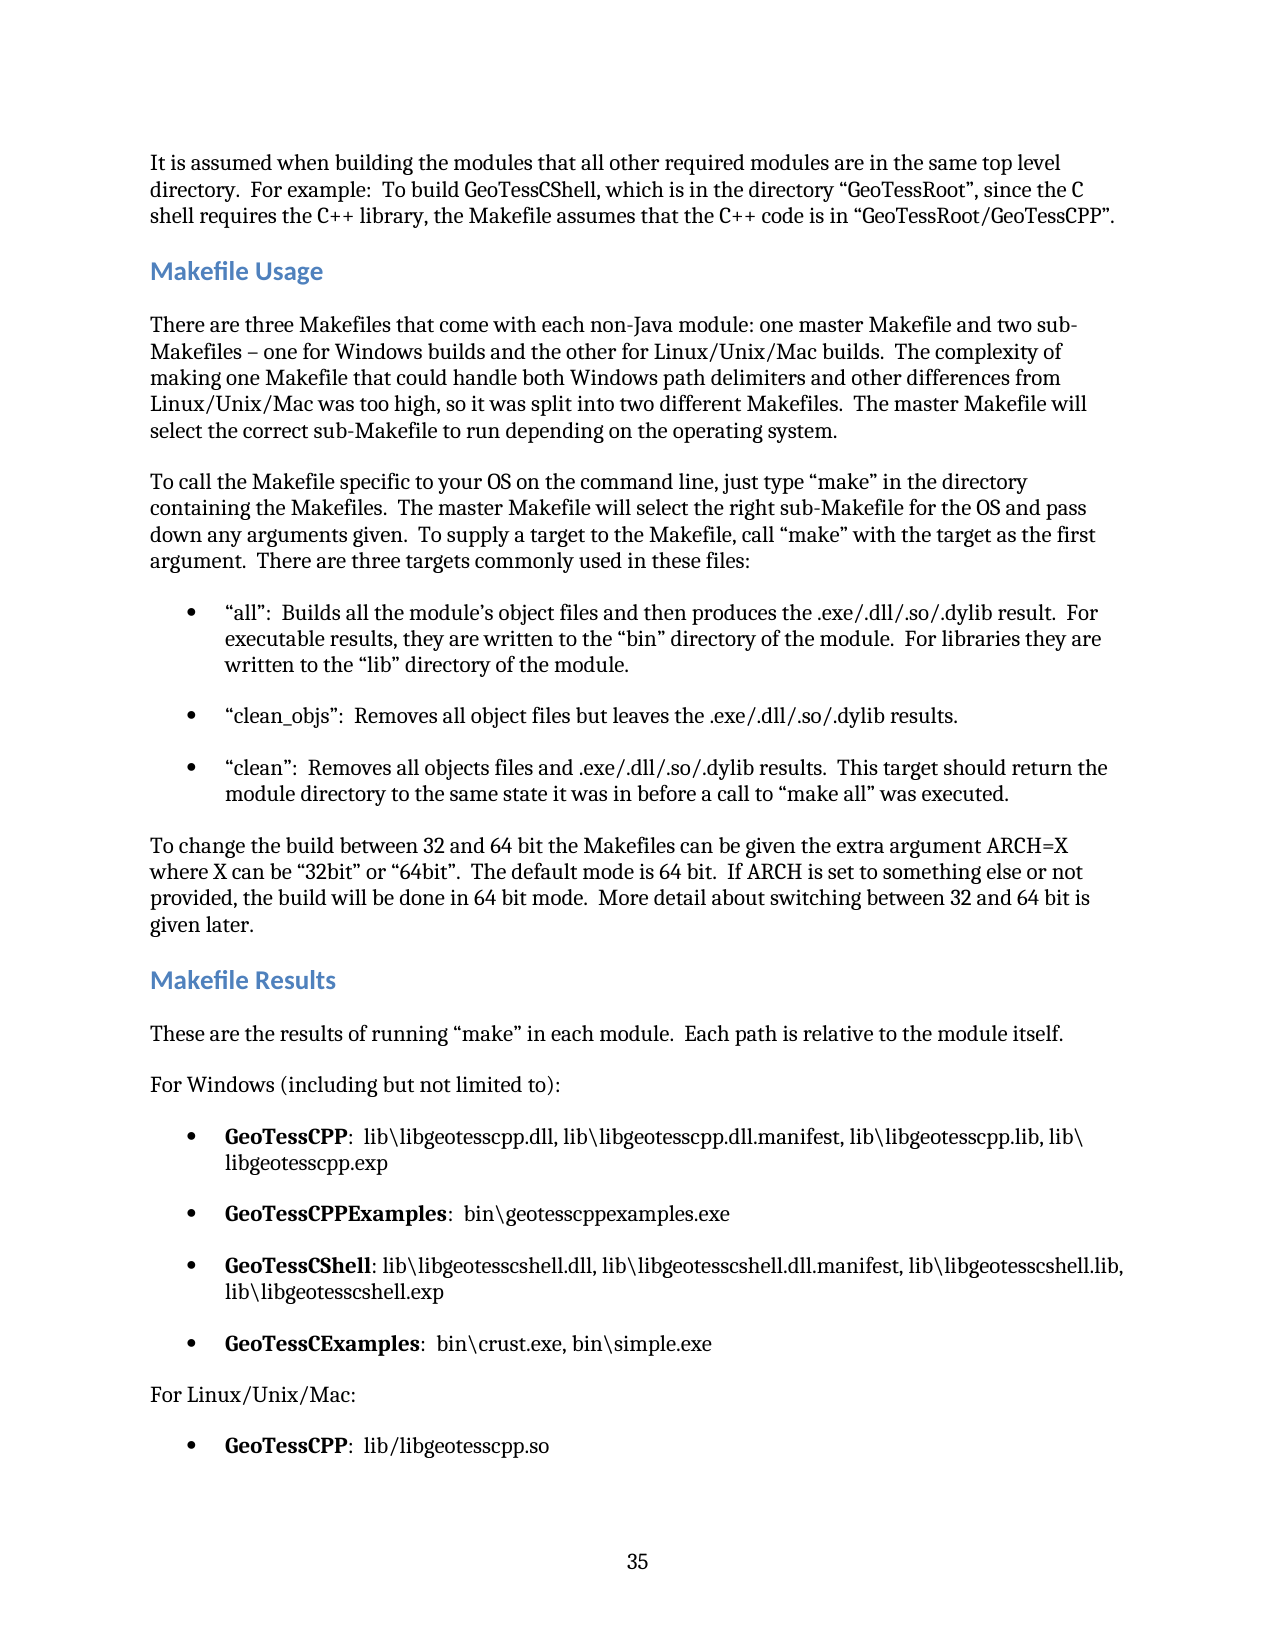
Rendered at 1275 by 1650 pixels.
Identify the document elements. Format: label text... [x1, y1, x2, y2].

subtitle Makefile Usage [150, 254, 1125, 287]
list GeoTessCPPExamples: bin\geotesscppexamples.exe [187, 1201, 1125, 1228]
text For Windows (including but not limited to): [150, 1072, 1125, 1098]
list GeoTessCPP: lib\libgeotesscpp.dll, lib\libgeotesscpp.dll.manifest, lib\libgeotesscpp.lib, lib\libgeotesscpp.exp [187, 1123, 1125, 1176]
text It is assumed when building the modules that all other required modules are in the same top level directory. For example: To build GeoTessCShell, which is in the directory “GeoTessRoot”, since the C shell requires the C++ library, the Makefile assumes that the C++ code is in “GeoTessRoot/GeoTessCPP”. [150, 150, 1125, 229]
list “all”: Builds all the module’s object files and then produces the .exe/.dll/.so/.dylib result. For executable results, they are written to the “bin” directory of the module. For libraries they are written to the “lib” directory of the module. [187, 599, 1125, 678]
list “clean”: Removes all objects files and .exe/.dll/.so/.dylib results. This target should return the module directory to the same state it was in before a call to “make all” was executed. [187, 755, 1125, 807]
list GeoTessCShell: lib\libgeotesscshell.dll, lib\libgeotesscshell.dll.manifest, lib\libgeotesscshell.lib, lib\libgeotesscshell.exp [187, 1253, 1125, 1305]
text To call the Makefile specific to your OS on the command line, just type “make” in the directory containing the Makefiles. The master Makefile will select the right sub-Makefile for the OS and pass down any arguments given. To supply a target to the Makefile, call “make” with the target as the first argument. There are three targets commonly used in these files: [150, 469, 1125, 574]
subtitle Makefile Results [150, 963, 1125, 996]
list “clean_objs”: Removes all object files but leaves the .exe/.dll/.so/.dylib results. [187, 703, 1125, 730]
text To change the build between 32 and 64 bit the Makefiles can be given the extra argument ARCH=X where X can be “32bit” or “64bit”. The default mode is 64 bit. If ARCH is set to something else or not provided, the build will be done in 64 bit mode. More detail about switching between 32 and 64 bit is given later. [150, 832, 1125, 938]
list GeoTessCExamples: bin\crust.exe, bin\simple.exe [187, 1330, 1125, 1357]
list GeoTessCPP: lib/libgeotesscpp.so [187, 1433, 1125, 1459]
text These are the results of running “make” in each module. Each path is relative to the module itself. [150, 1021, 1125, 1047]
text There are three Makefiles that come with each non-Java module: one master Makefile and two sub-Makefiles – one for Windows builds and the other for Linux/Unix/Mac builds. The complexity of making one Makefile that could handle both Windows path delimiters and other differences from Linux/Unix/Mac was too high, so it was split into two different Makefiles. The master Makefile will select the correct sub-Makefile to run depending on the operating system. [150, 312, 1125, 444]
text For Linux/Unix/Mac: [150, 1382, 1125, 1408]
